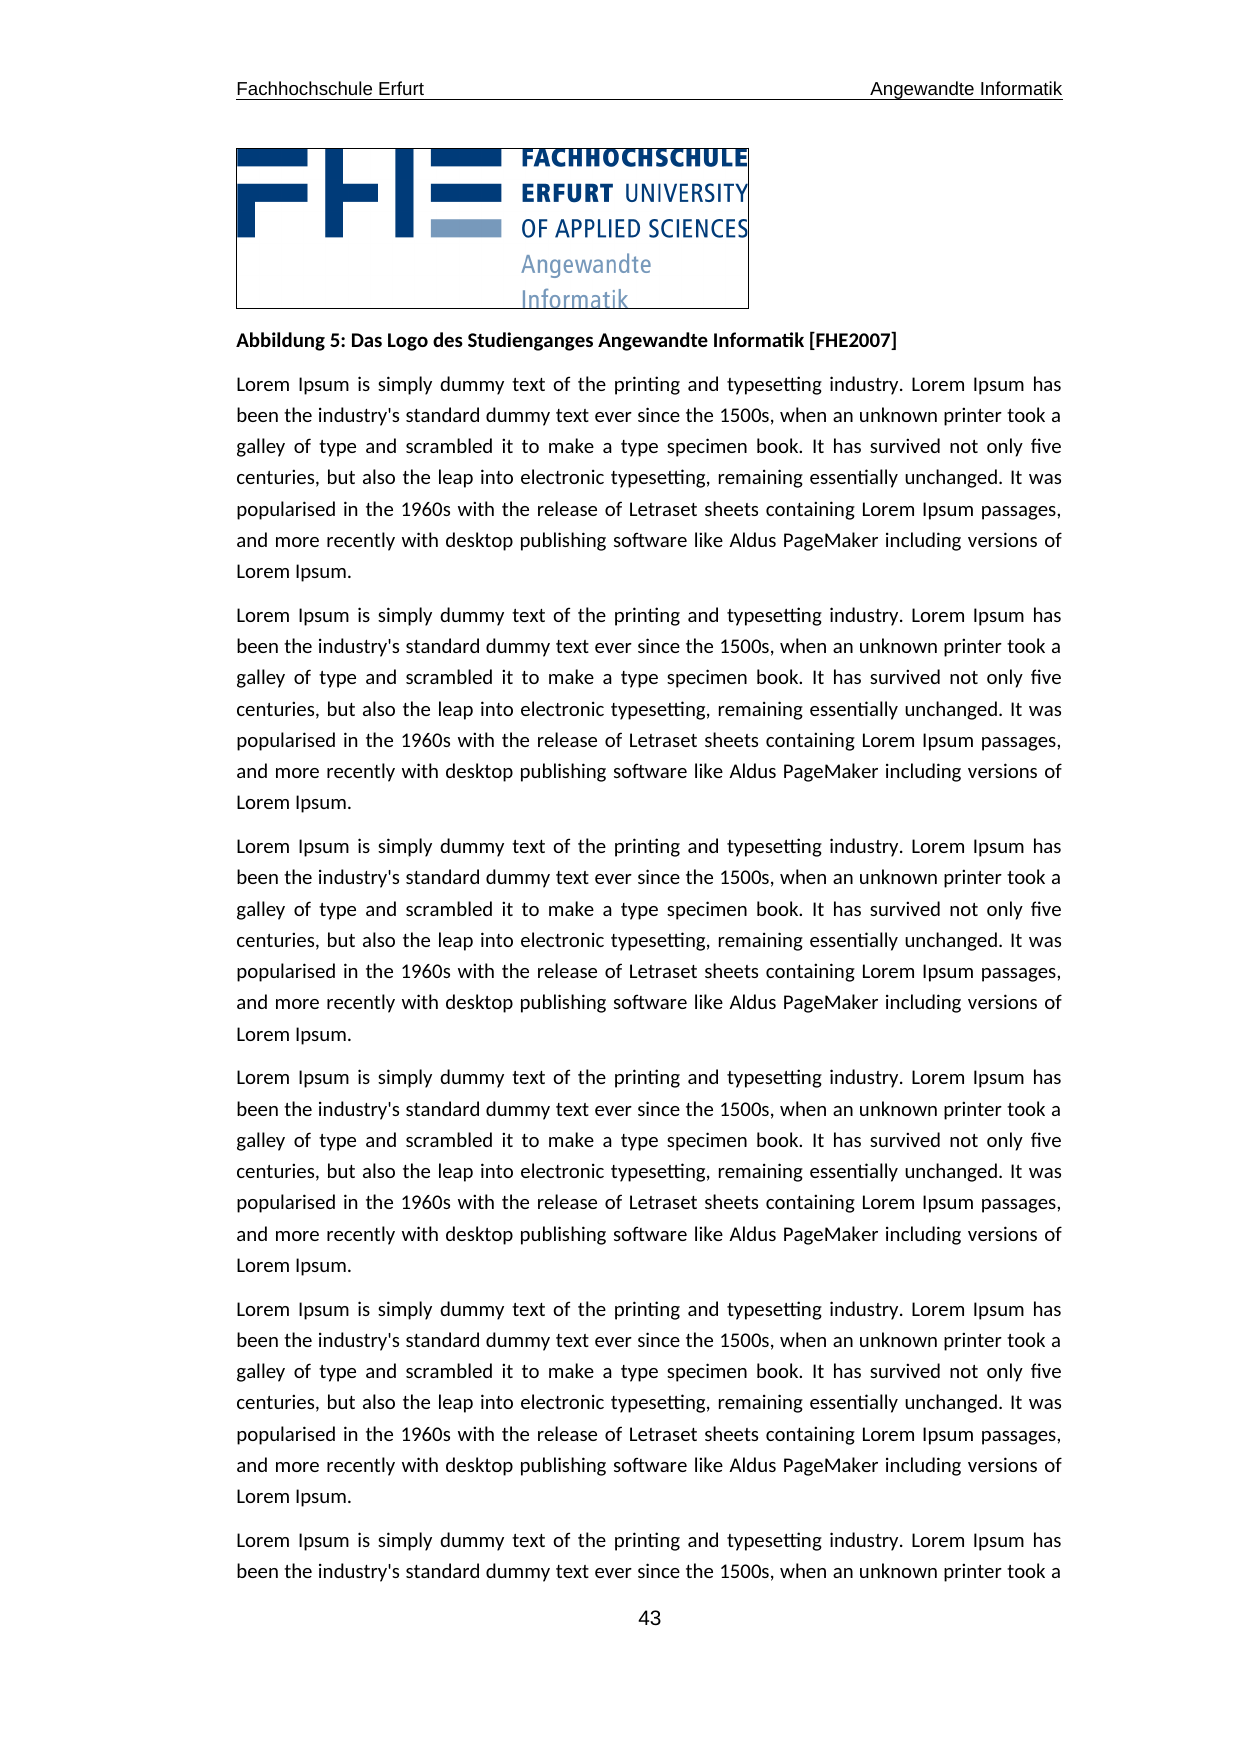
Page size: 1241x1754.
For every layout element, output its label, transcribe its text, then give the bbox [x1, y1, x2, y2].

picture [237, 149, 748, 308]
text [236, 1521, 1063, 1584]
text Abbildung 5: Das Logo des Studienganges Angewandte Informatik [FHE2007] [236, 321, 1063, 352]
